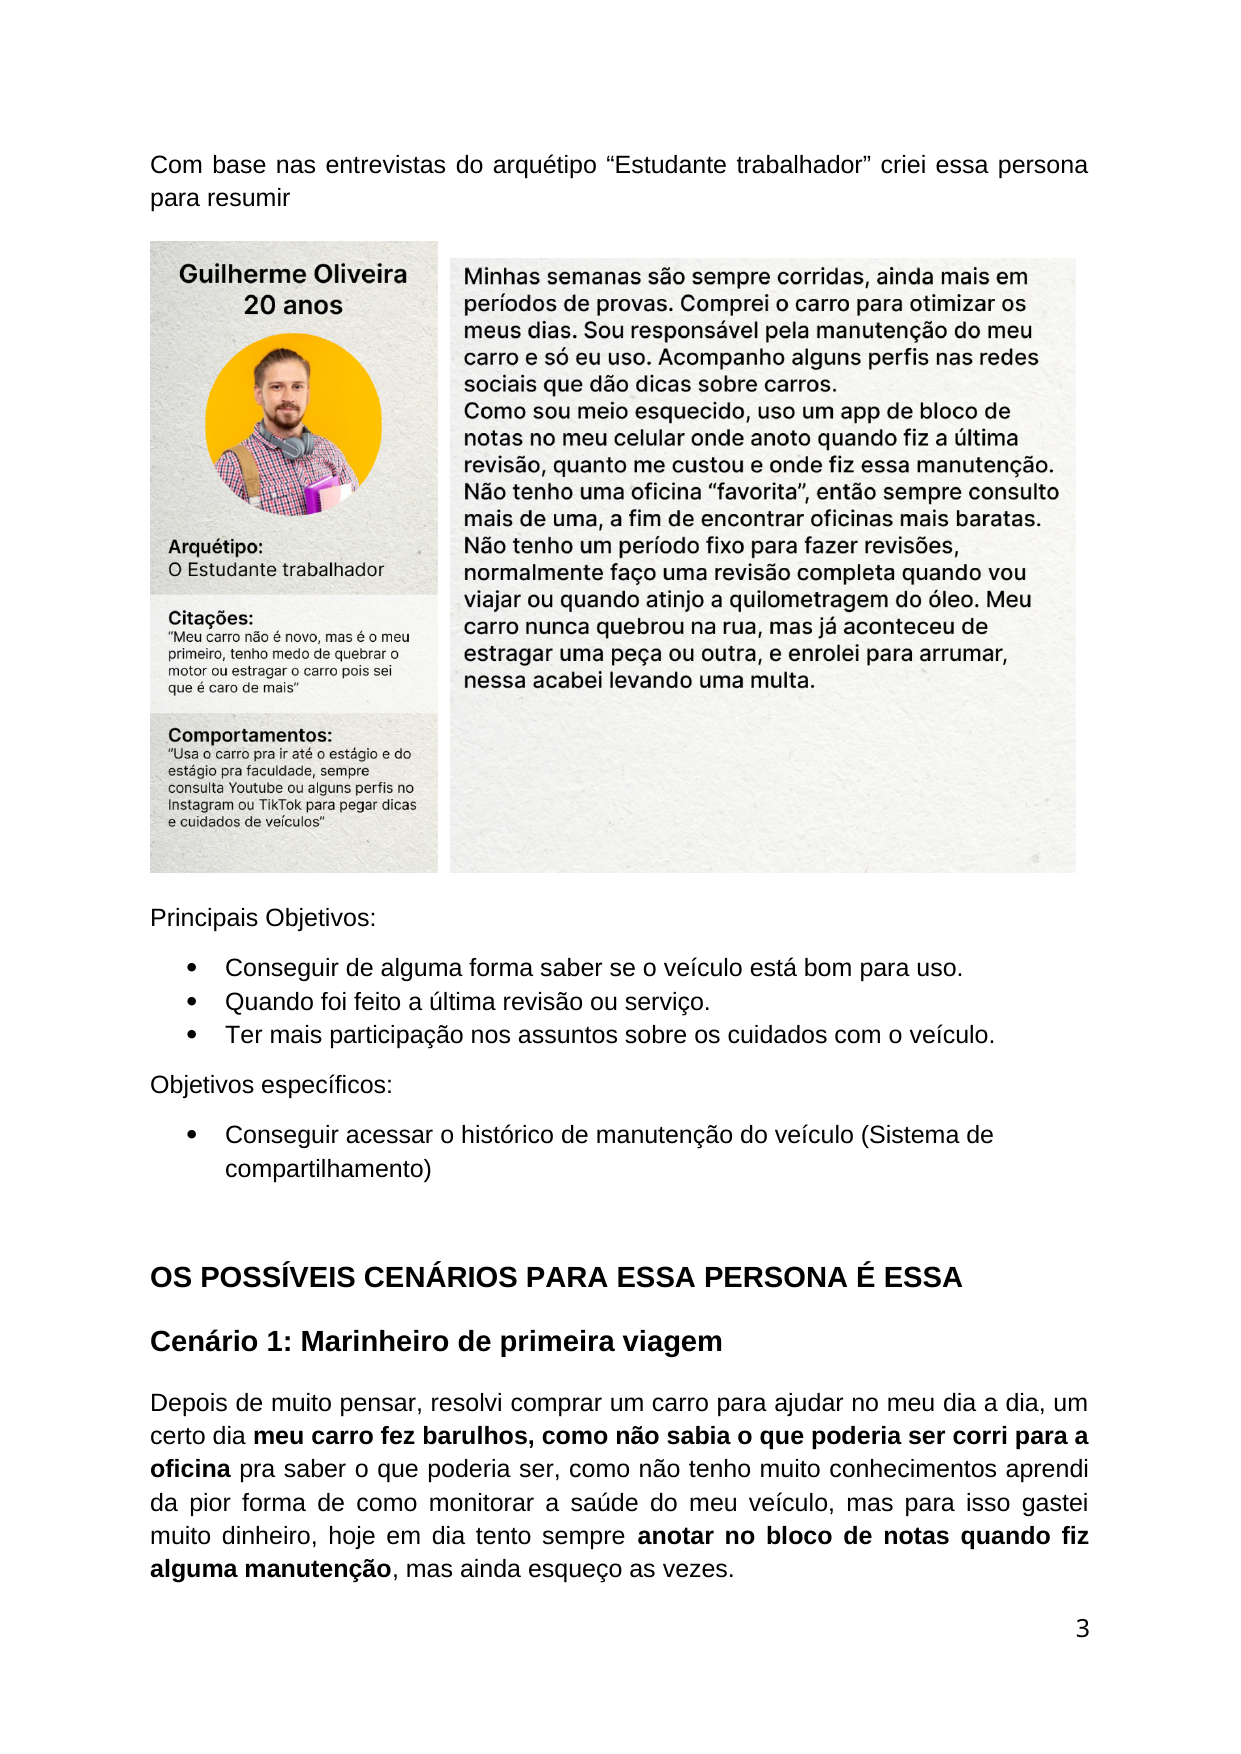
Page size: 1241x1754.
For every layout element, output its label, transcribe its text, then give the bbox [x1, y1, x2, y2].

text Objetivos específicos: [150, 1070, 1090, 1099]
picture [150, 241, 1089, 873]
text Principais Objetivos: [150, 903, 1090, 932]
list Conseguir de alguma forma saber se o veículo está bom para uso. [187, 953, 1090, 982]
text Depois de muito pensar, resolvi comprar um carro para ajudar no meu dia a dia, um certo dia meu carro fez barulhos, como não sabia o que poderia ser corri para a oficina pra saber o que poderia ser, como não tenho muito conhecimentos aprendi da pior forma de como monitorar a saúde do meu veículo, mas para isso gastei muito dinheiro, hoje em dia tento sempre anotar no bloco de notas quando fiz alguma manutenção, mas ainda esqueço as vezes. [150, 1388, 1090, 1583]
text Com base nas entrevistas do arquétipo “Estudante trabalhador” criei essa persona para resumir [150, 150, 1090, 212]
list Quando foi feito a última revisão ou serviço. [187, 987, 1090, 1016]
list Ter mais participação nos assuntos sobre os cuidados com o veículo. [187, 1020, 1090, 1049]
text Cenário 1: Marinheiro de primeira viagem [150, 1324, 1090, 1357]
list Conseguir acessar o histórico de manutenção do veículo (Sistema de compartilhamento) [187, 1120, 1090, 1182]
text OS POSSÍVEIS CENÁRIOS PARA ESSA PERSONA É ESSA [150, 1260, 1090, 1293]
